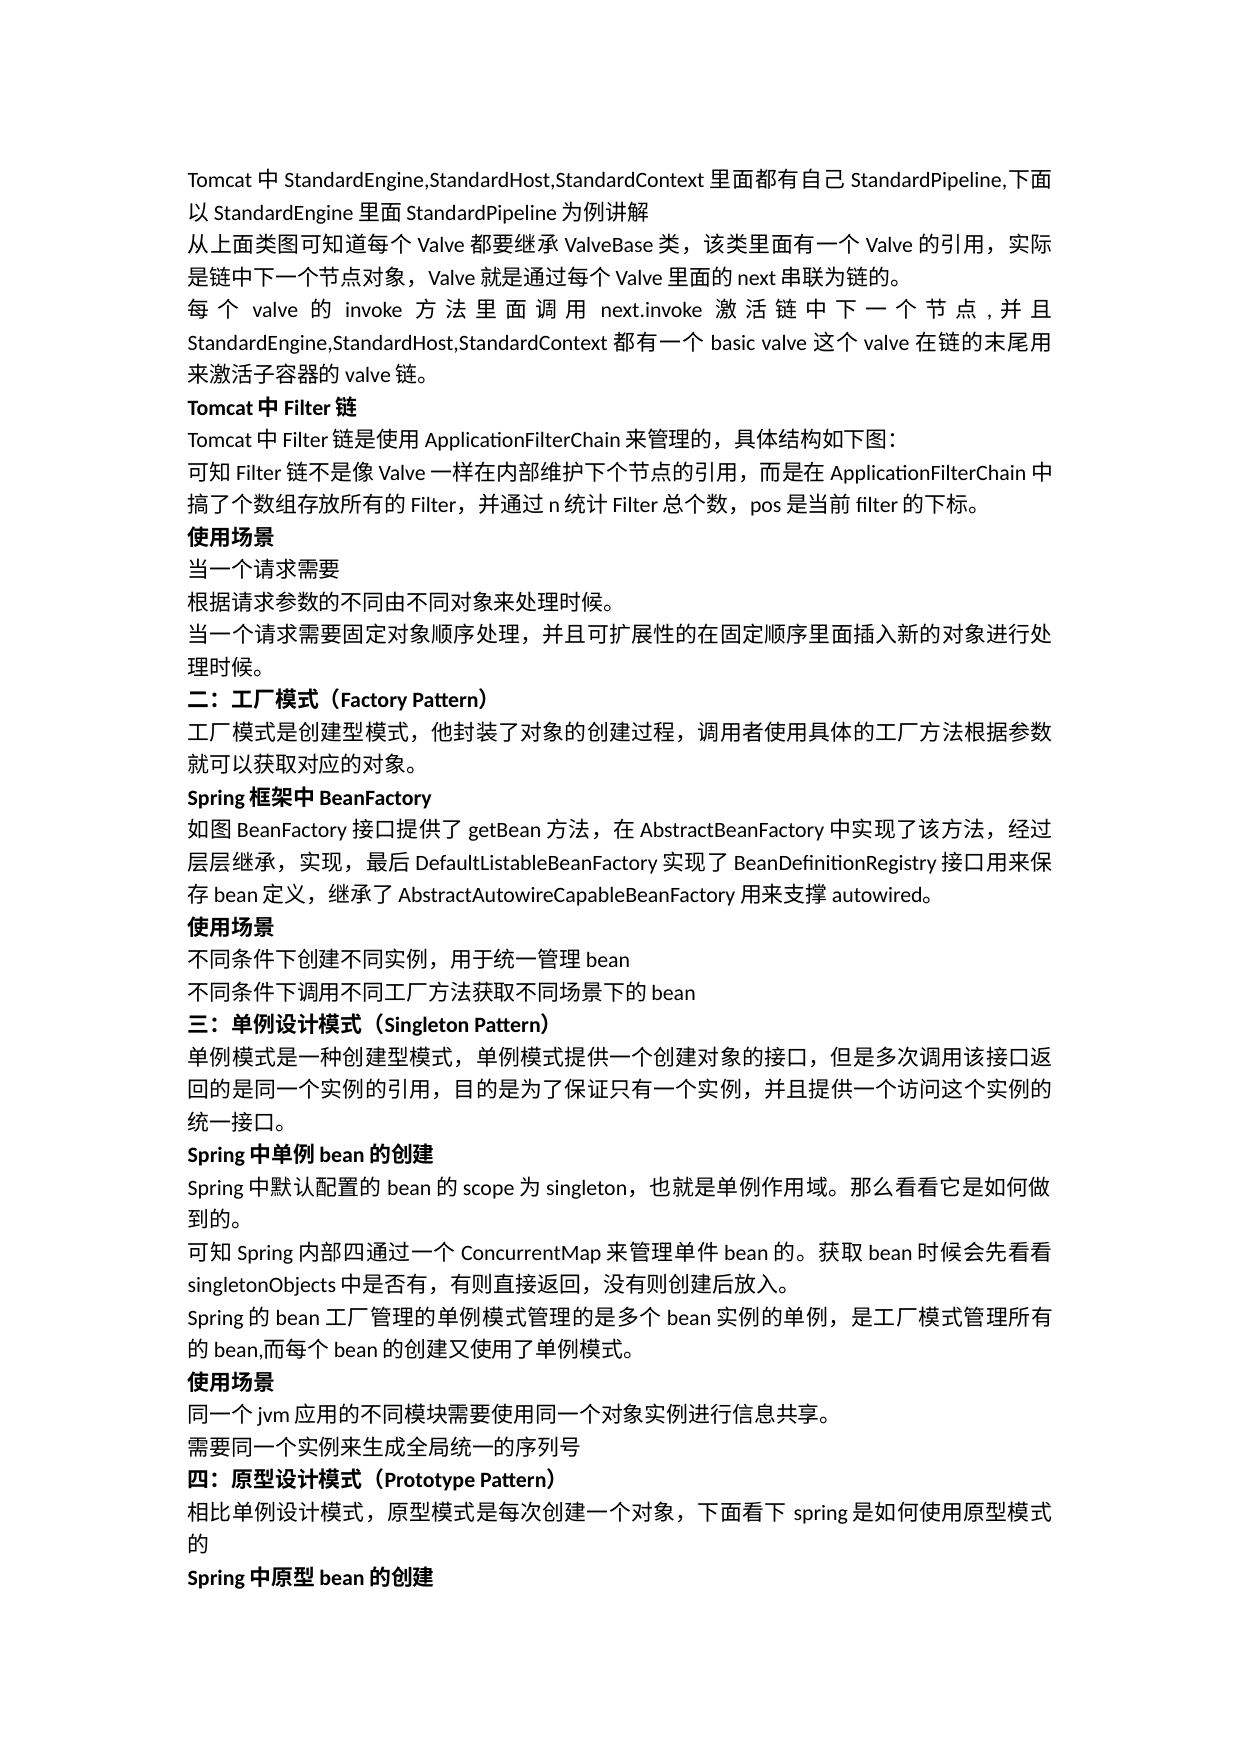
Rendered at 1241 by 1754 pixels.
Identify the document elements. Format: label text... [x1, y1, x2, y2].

text 根据请求参数的不同由不同对象来处理时候。 [187, 584, 1053, 617]
text 使用场景 [187, 1364, 1053, 1397]
text 三：单例设计模式（Singleton Pattern） [187, 1007, 1053, 1039]
text Spring中默认配置的bean的scope为singleton，也就是单例作用域。那么看看它是如何做到的。 [187, 1169, 1053, 1234]
text 如图BeanFactory接口提供了getBean方法，在AbstractBeanFactory中实现了该方法，经过层层继承，实现，最后DefaultListableBeanFactory实现了BeanDefinitionRegistry接口用来保存bean定义，继承了AbstractAutowireCapableBeanFactory用来支撑autowired。 [187, 812, 1053, 909]
text 需要同一个实例来生成全局统一的序列号 [187, 1429, 1053, 1462]
text 每个valve的invoke方法里面调用next.invoke激活链中下一个节点,并且StandardEngine,StandardHost,StandardContext都有一个basic valve这个valve在链的末尾用来激活子容器的valve链。 [187, 292, 1053, 389]
text 二：工厂模式（Factory Pattern） [187, 682, 1053, 714]
text Tomcat中Filter链 [187, 389, 1053, 422]
text 四：原型设计模式（Prototype Pattern） [187, 1462, 1053, 1494]
text 当一个请求需要固定对象顺序处理，并且可扩展性的在固定顺序里面插入新的对象进行处理时候。 [187, 617, 1053, 682]
text Tomcat中Filter链是使用ApplicationFilterChain来管理的，具体结构如下图： [187, 422, 1053, 454]
text 不同条件下调用不同工厂方法获取不同场景下的bean [187, 974, 1053, 1007]
text 使用场景 [187, 519, 1053, 552]
text 从上面类图可知道每个Valve都要继承ValveBase类，该类里面有一个Valve的引用，实际是链中下一个节点对象，Valve就是通过每个Valve里面的next串联为链的。 [187, 227, 1053, 292]
text Spring的bean工厂管理的单例模式管理的是多个bean实例的单例，是工厂模式管理所有的bean,而每个bean的创建又使用了单例模式。 [187, 1299, 1053, 1364]
text 使用场景 [187, 909, 1053, 942]
text 同一个jvm应用的不同模块需要使用同一个对象实例进行信息共享。 [187, 1397, 1053, 1429]
text Spring中原型bean的创建 [187, 1559, 1053, 1592]
text 工厂模式是创建型模式，他封装了对象的创建过程，调用者使用具体的工厂方法根据参数就可以获取对应的对象。 [187, 714, 1053, 779]
text Spring框架中BeanFactory [187, 779, 1053, 812]
text Spring中单例bean的创建 [187, 1137, 1053, 1169]
text 不同条件下创建不同实例，用于统一管理bean [187, 942, 1053, 974]
text 可知Filter链不是像Valve一样在内部维护下个节点的引用，而是在ApplicationFilterChain中搞了个数组存放所有的Filter，并通过n统计Filter总个数，pos是当前filter的下标。 [187, 454, 1053, 519]
text 可知Spring内部四通过一个ConcurrentMap来管理单件bean的。获取bean时候会先看看singletonObjects中是否有，有则直接返回，没有则创建后放入。 [187, 1234, 1053, 1299]
text Tomcat中StandardEngine,StandardHost,StandardContext里面都有自己StandardPipeline,下面以StandardEngine里面StandardPipeline为例讲解 [187, 162, 1053, 227]
text 当一个请求需要 [187, 552, 1053, 584]
text 相比单例设计模式，原型模式是每次创建一个对象，下面看下spring是如何使用原型模式的 [187, 1494, 1053, 1559]
text 单例模式是一种创建型模式，单例模式提供一个创建对象的接口，但是多次调用该接口返回的是同一个实例的引用，目的是为了保证只有一个实例，并且提供一个访问这个实例的统一接口。 [187, 1039, 1053, 1137]
